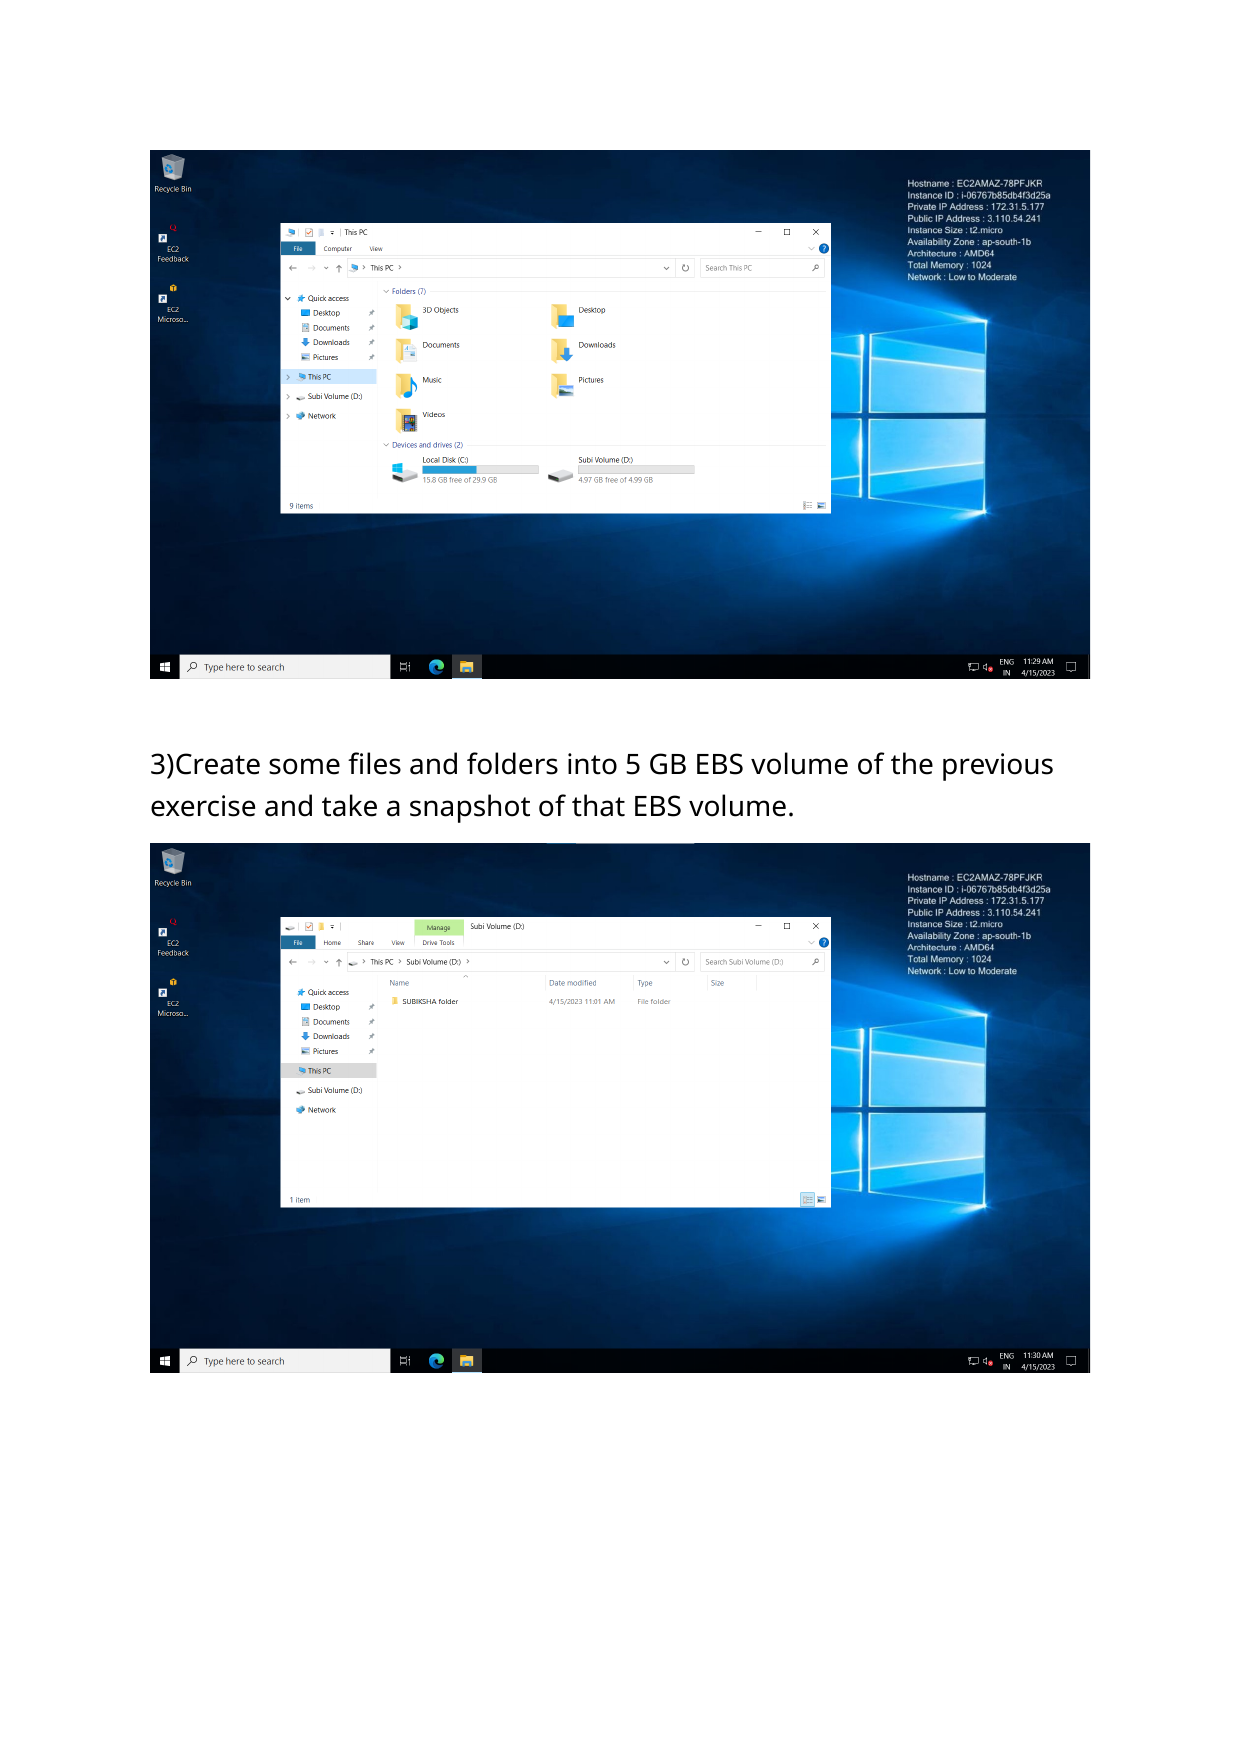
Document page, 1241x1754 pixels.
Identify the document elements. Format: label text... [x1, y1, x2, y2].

picture [150, 843, 1091, 1373]
picture [150, 150, 1091, 679]
text 3)Create some files and folders into 5 GB EBS volume of the previous exercise and take a snapshot of that EBS volume. [150, 744, 1090, 824]
